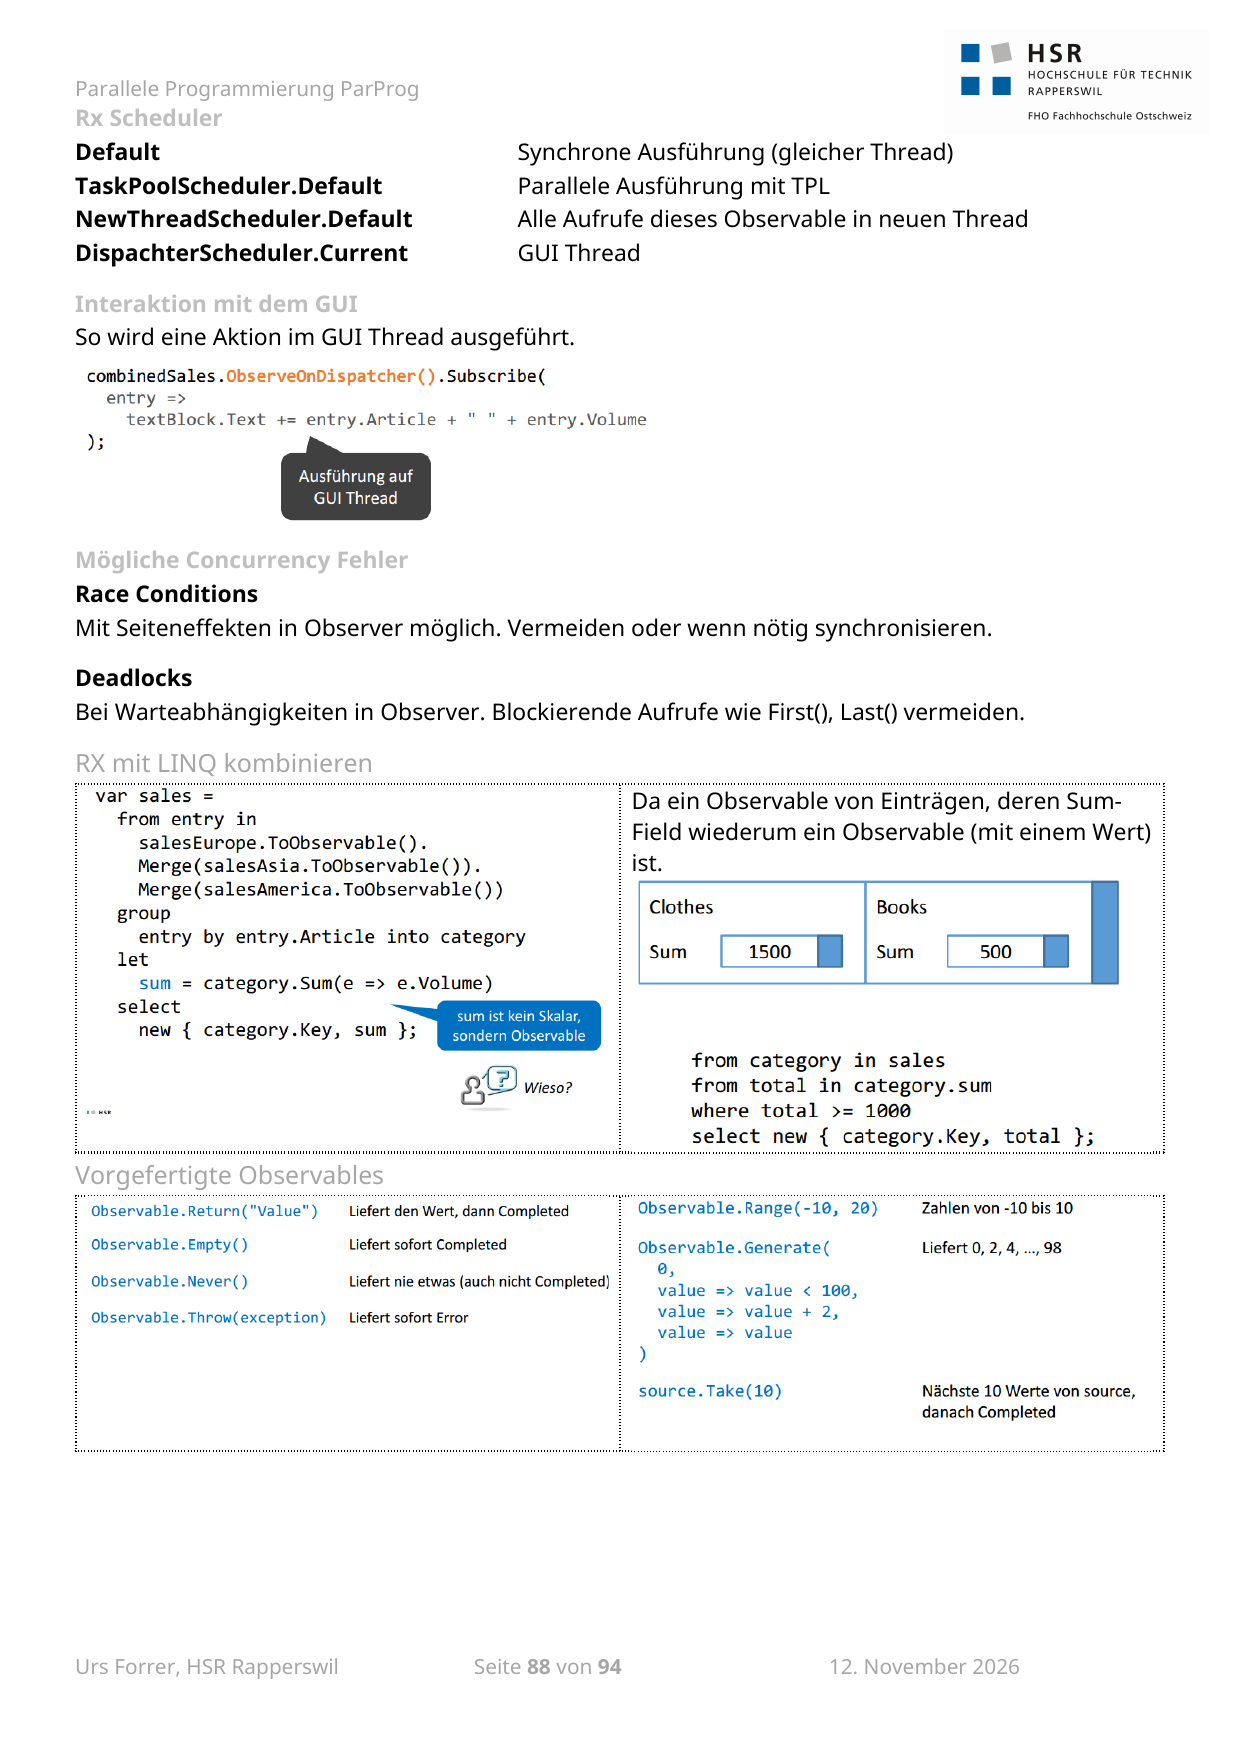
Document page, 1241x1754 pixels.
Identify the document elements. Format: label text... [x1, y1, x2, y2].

table_header [76, 1195, 620, 1450]
subtitle RX mit LINQ kombinieren [75, 746, 1165, 780]
picture [87, 1196, 609, 1340]
subtitle Interaktion mit dem GUI [75, 288, 1165, 319]
table_header [76, 783, 620, 1151]
subtitle Vorgefertigte Observables [75, 1158, 1165, 1192]
table_header [1153, 1195, 1164, 1450]
text Deadlocks Bei Warteabhängigkeiten in Observer. Blockierende Aufrufe wie First(), Last() vermeiden. [75, 662, 1165, 727]
text Default Synchrone Ausführung (gleicher Thread) TaskPoolScheduler.Default Parallele Ausführung mit TPL NewThreadScheduler.Default Alle Aufrufe dieses Observable in neuen Thread DispachterScheduler.Current GUI Thread [75, 136, 1165, 268]
table_header Da ein Observable von Einträgen, deren Sum-Field wiederum ein Observable (mit einem Wert) ist. [620, 783, 1164, 1151]
subtitle Rx Scheduler [75, 102, 1165, 133]
picture [75, 355, 660, 525]
subtitle Mögliche Concurrency Fehler [75, 544, 1165, 575]
picture [631, 1196, 1153, 1451]
text Race Conditions Mit Seiteneffekten in Observer möglich. Vermeiden oder wenn nötig synchronisieren. [75, 578, 1165, 643]
picture [943, 29, 1210, 134]
table_header [620, 1195, 631, 1450]
picture [631, 878, 1153, 1152]
picture [87, 785, 609, 1114]
